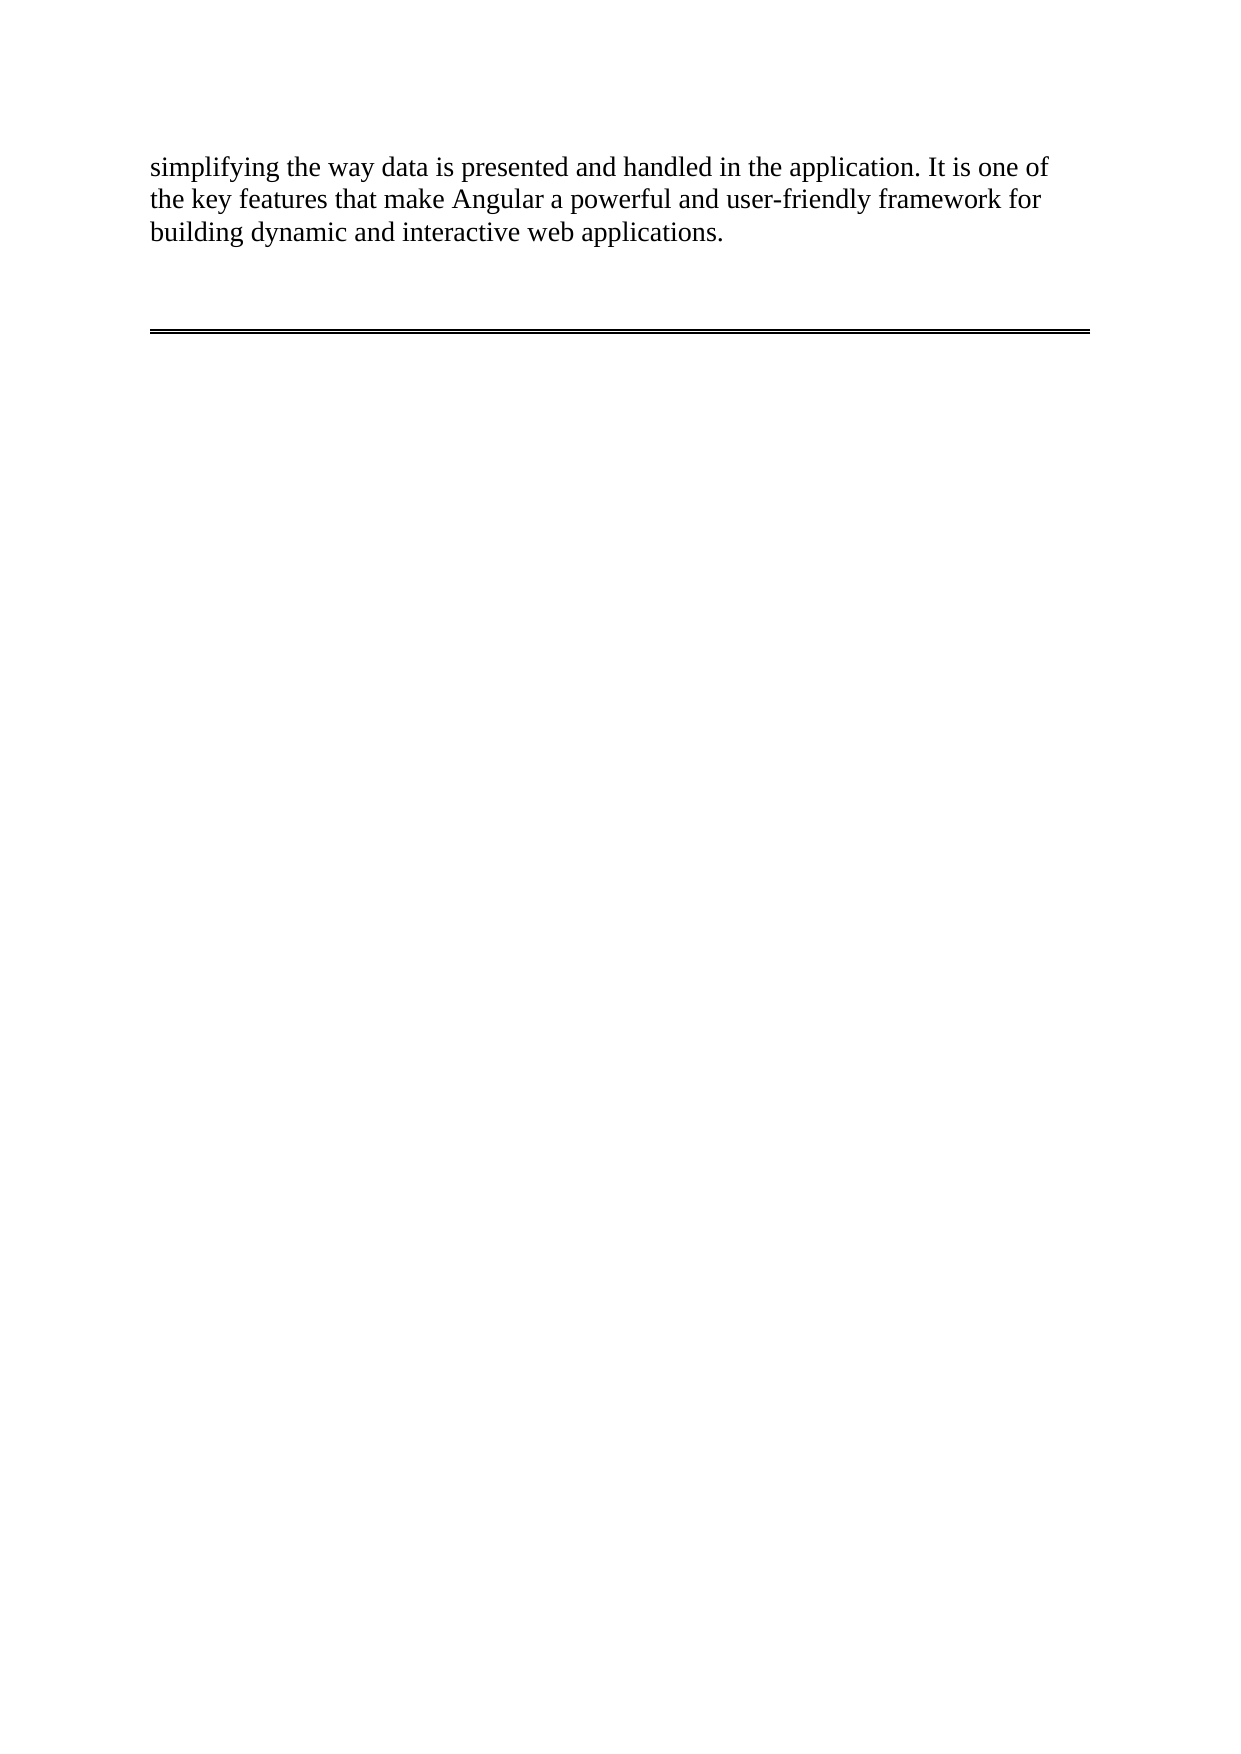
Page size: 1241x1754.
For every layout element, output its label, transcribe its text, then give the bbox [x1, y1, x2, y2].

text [150, 150, 1090, 215]
text Overall, data binding in Angular allows for seamless communication between the component and the template, reducing the need for manual DOM manipulation and simplifying the way data is presented and handled in the application. It is one of the key features that make Angular a powerful and user-friendly framework for building dynamic and interactive web applications. [150, 220, 1090, 382]
